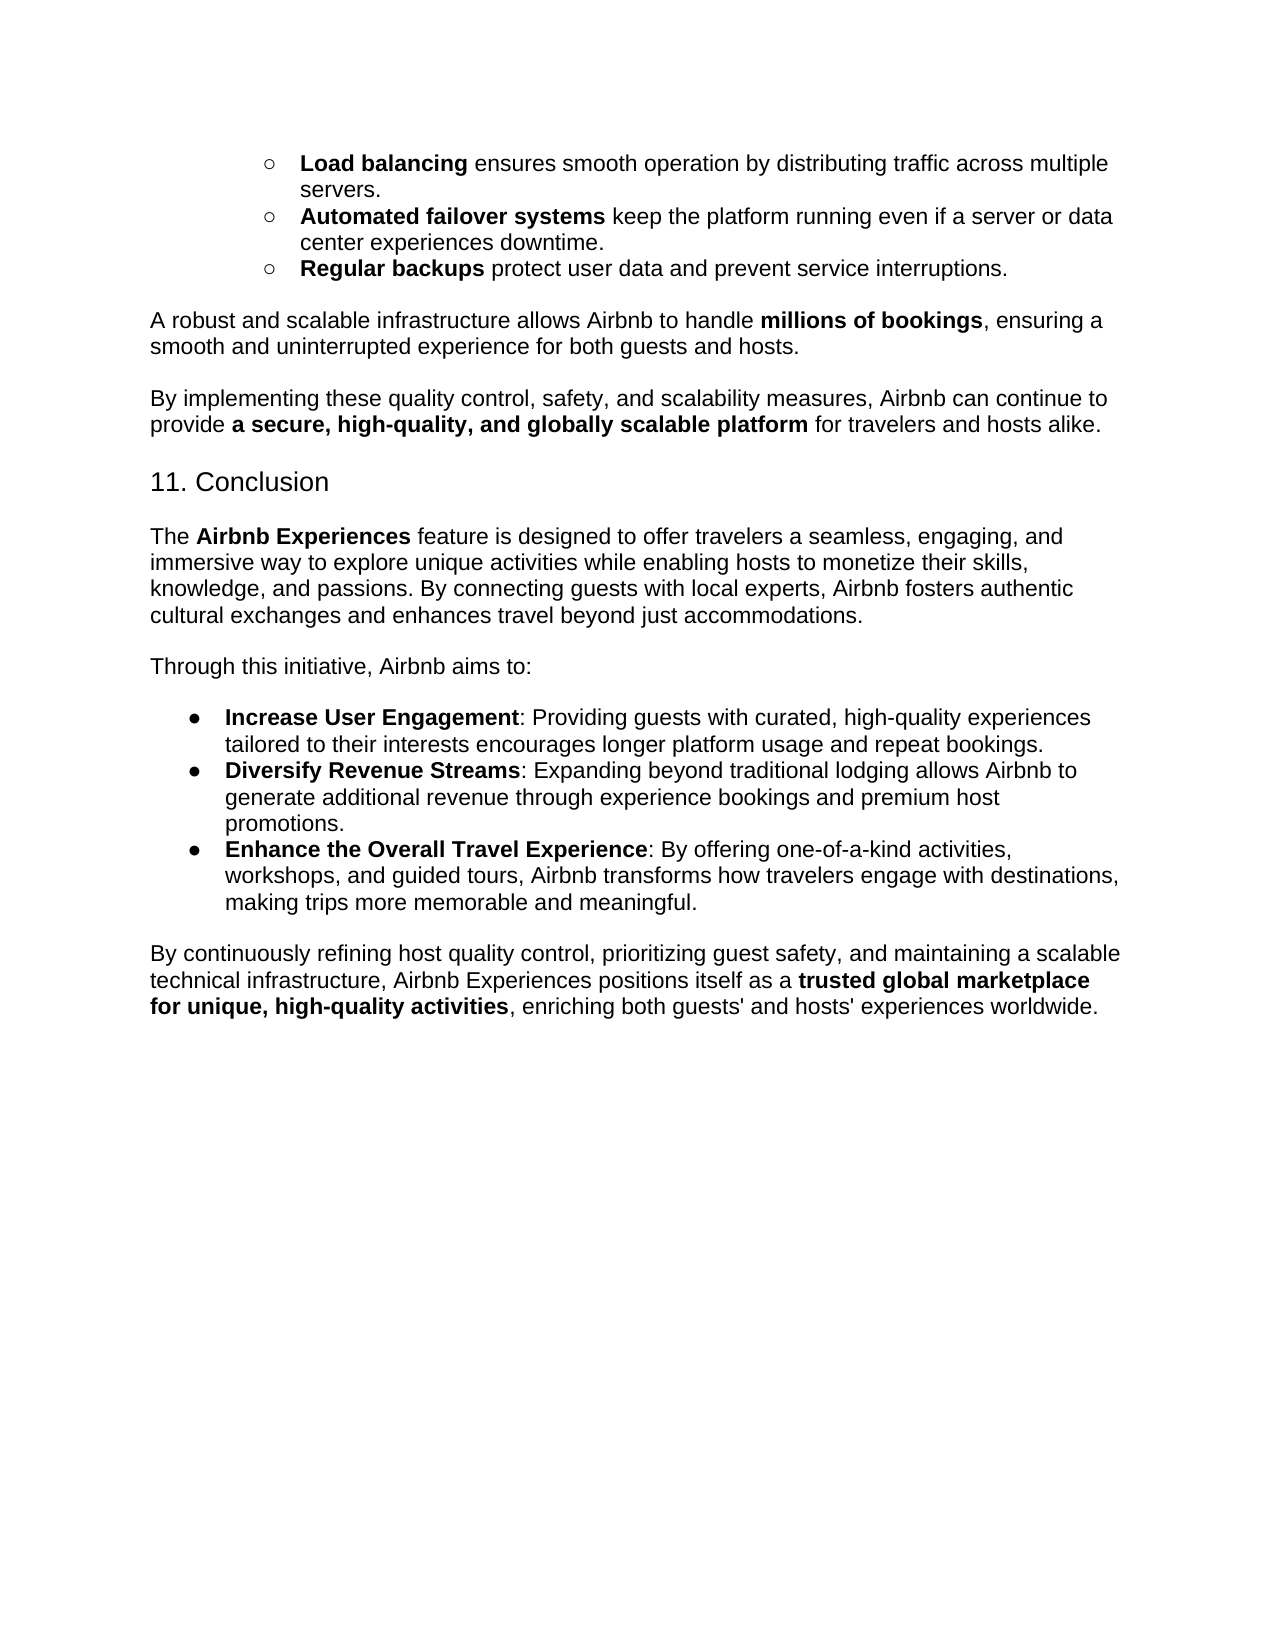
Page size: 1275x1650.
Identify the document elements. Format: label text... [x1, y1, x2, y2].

text Through this initiative, Airbnb aims to: [150, 653, 1125, 679]
text By continuously refining host quality control, prioritizing guest safety, and maintaining a scalable technical infrastructure, Airbnb Experiences positions itself as a trusted global marketplace for unique, high-quality activities, enriching both guests' and hosts' experiences worldwide. [150, 940, 1125, 1019]
list Diversify Revenue Streams: Expanding beyond traditional lodging allows Airbnb to generate additional revenue through experience bookings and premium host promotions. [187, 757, 1125, 836]
list Regular backups protect user data and prevent service interruptions. [262, 255, 1125, 282]
list Automated failover systems keep the platform running even if a server or data center experiences downtime. [262, 203, 1125, 255]
list Enhance the Overall Travel Experience: By offering one-of-a-kind activities, workshops, and guided tours, Airbnb transforms how travelers engage with destinations, making trips more memorable and meaningful. [187, 836, 1125, 915]
text By implementing these quality control, safety, and scalability measures, Airbnb can continue to provide a secure, high-quality, and globally scalable platform for travelers and hosts alike. [150, 384, 1125, 437]
list Increase User Engagement: Providing guests with curated, high-quality experiences tailored to their interests encourages longer platform usage and repeat bookings. [187, 704, 1125, 757]
text A robust and scalable infrastructure allows Airbnb to handle millions of bookings, ensuring a smooth and uninterrupted experience for both guests and hosts. [150, 307, 1125, 359]
list Load balancing ensures smooth operation by distributing traffic across multiple servers. [262, 150, 1125, 203]
text The Airbnb Experiences feature is designed to offer travelers a seamless, engaging, and immersive way to explore unique activities while enabling hosts to monetize their skills, knowledge, and passions. By connecting guests with local experts, Airbnb fosters authentic cultural exchanges and enhances travel beyond just accommodations. [150, 523, 1125, 628]
subtitle 11. Conclusion [150, 466, 1125, 498]
